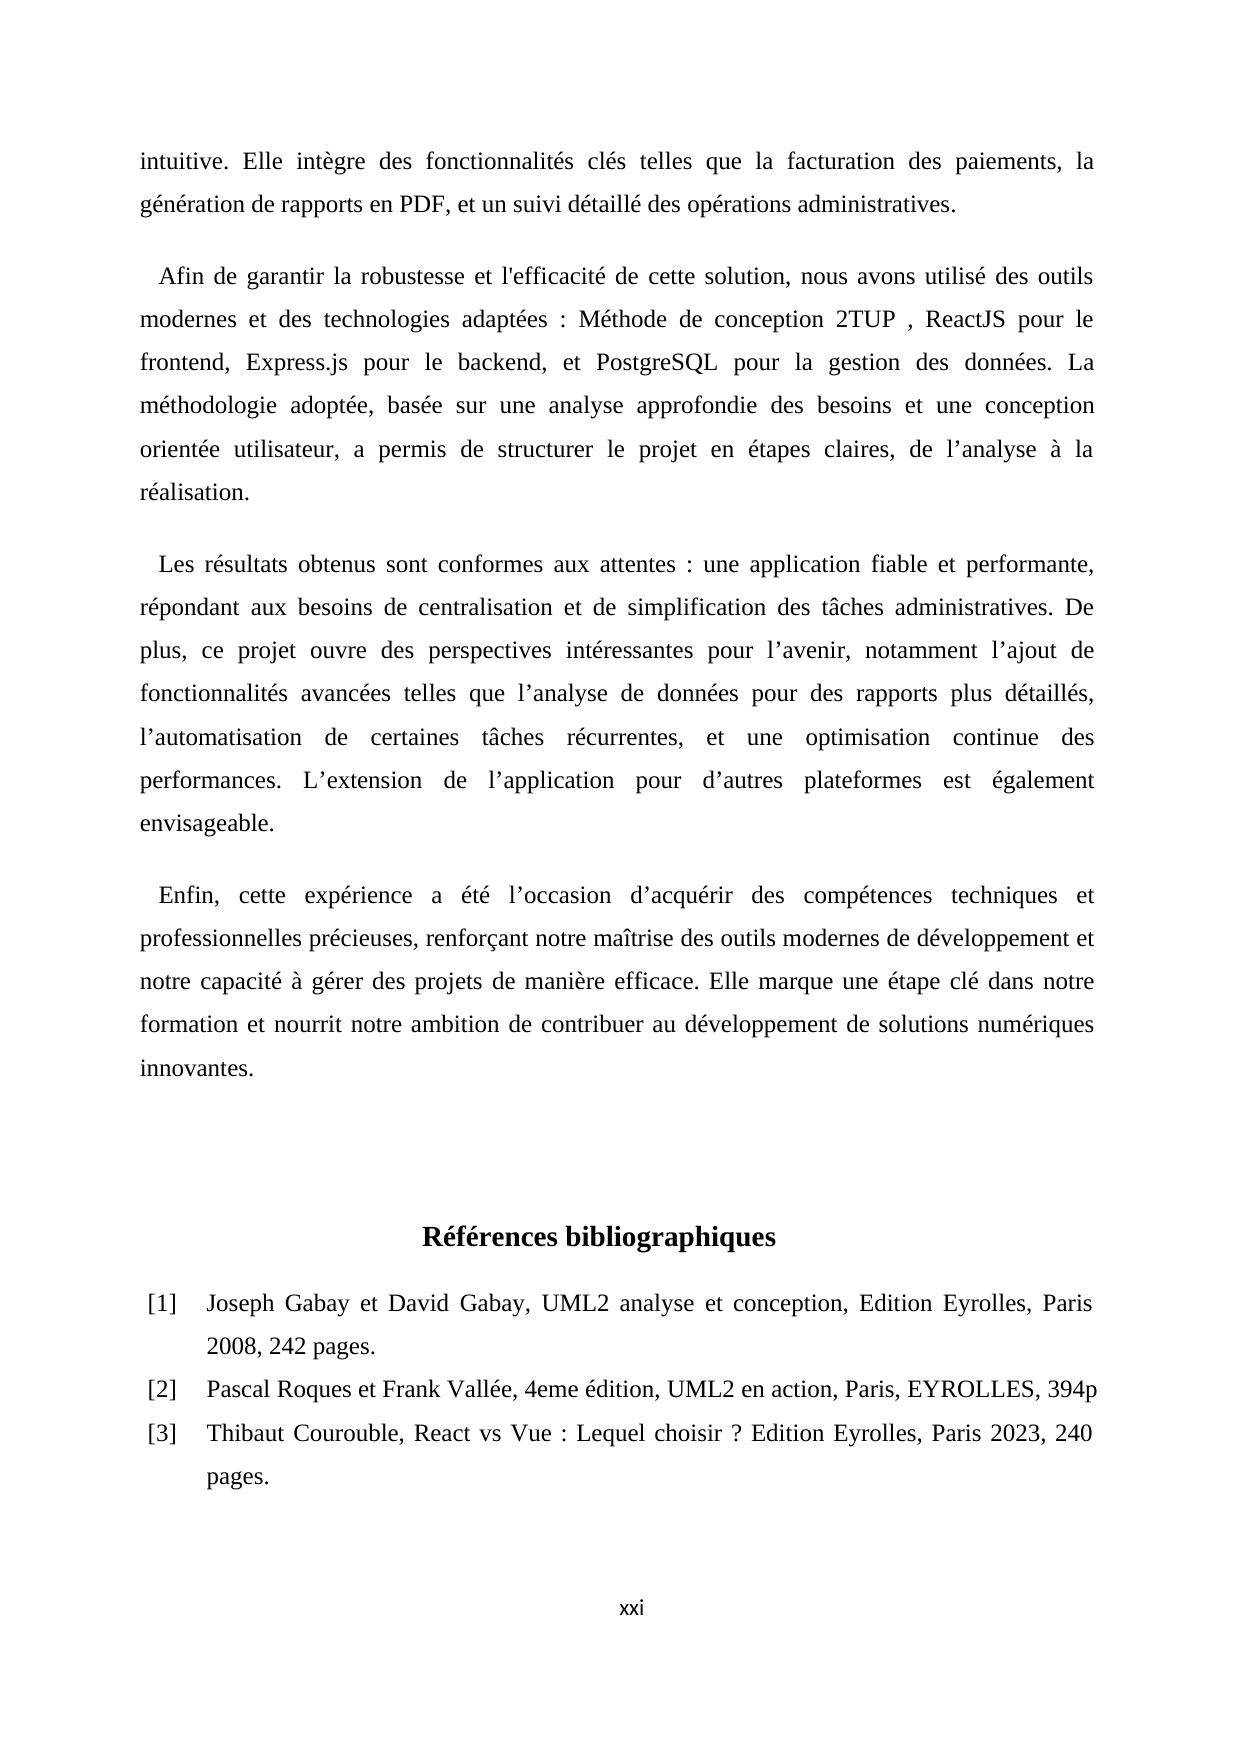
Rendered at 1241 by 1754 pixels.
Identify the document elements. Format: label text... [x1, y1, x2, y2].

text Les résultats obtenus sont conformes aux attentes : une application fiable et performante, répondant aux besoins de centralisation et de simplification des tâches administratives. De plus, ce projet ouvre des perspectives intéressantes pour l’avenir, notamment l’ajout de fonctionnalités avancées telles que l’analyse de données pour des rapports plus détaillés, l’automatisation de certaines tâches récurrentes, et une optimisation continue des performances. L’extension de l’application pour d’autres plateformes est également envisageable. [139, 549, 1095, 837]
text Afin de garantir la robustesse et l'efficacité de cette solution, nous avons utilisé des outils modernes et des technologies adaptées : Méthode de conception 2TUP , ReactJS pour le frontend, Express.js pour le backend, et PostgreSQL pour la gestion des données. La méthodologie adoptée, basée sur une analyse approfondie des besoins et une conception orientée utilisateur, a permis de structurer le projet en étapes claires, de l’analyse à la réalisation. [139, 261, 1095, 506]
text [139, 146, 1095, 218]
list Joseph Gabay et David Gabay, UML2 analyse et conception, Edition Eyrolles, Paris 2008, 242 pages. [147, 1288, 1093, 1360]
text Enfin, cette expérience a été l’occasion d’acquérir des compétences techniques et professionnelles précieuses, renforçant notre maîtrise des outils modernes de développement et notre capacité à gérer des projets de manière efficace. Elle marque une étape clé dans notre formation et nourrit notre ambition de contribuer au développement de solutions numériques innovantes. [139, 880, 1095, 1081]
subtitle Références bibliographiques [83, 1219, 1114, 1252]
list Thibaut Courouble, React vs Vue : Lequel choisir ? Edition Eyrolles, Paris 2023, 240 pages. [147, 1418, 1093, 1490]
list Pascal Roques et Frank Vallée, 4eme édition, UML2 en action, Paris, EYROLLES, 394p [147, 1374, 1180, 1403]
